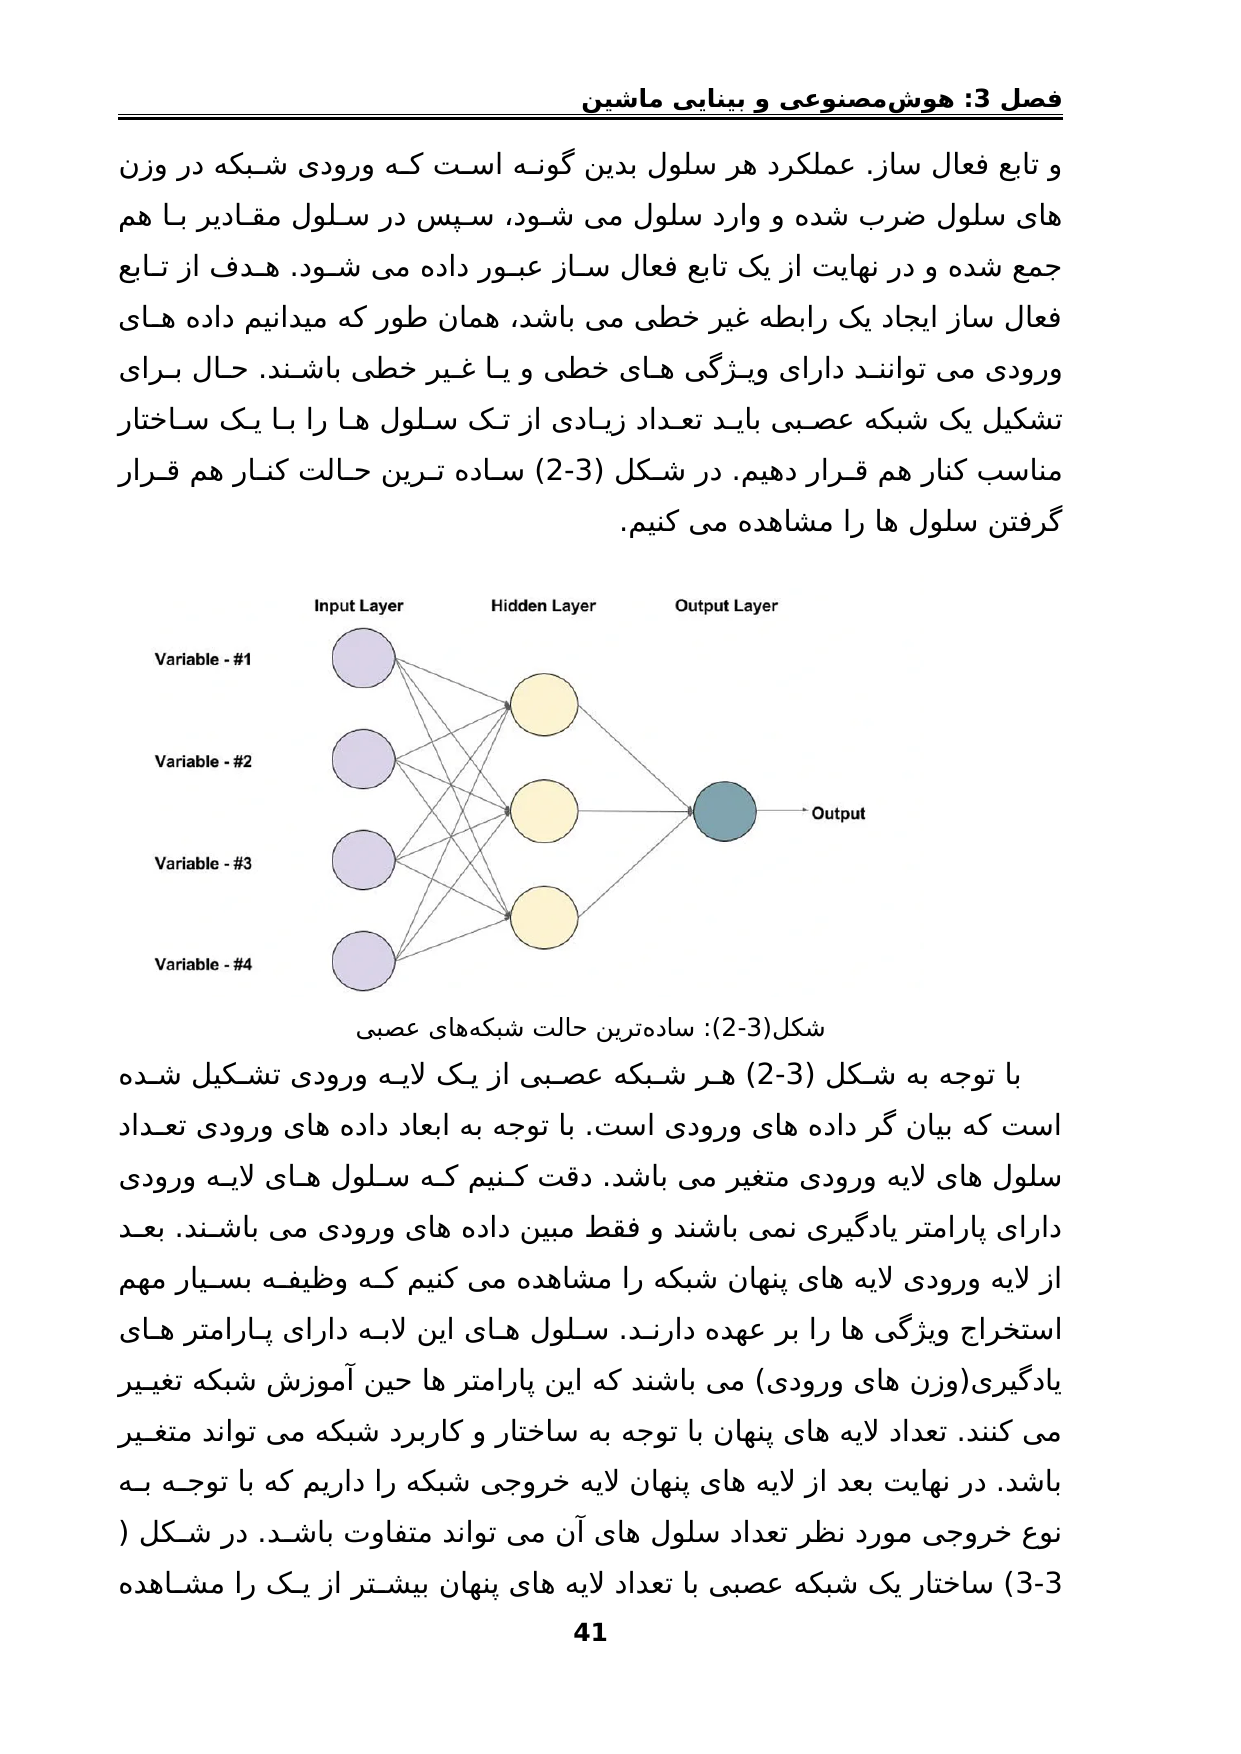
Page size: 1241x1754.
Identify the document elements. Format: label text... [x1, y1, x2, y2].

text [118, 1057, 1063, 1601]
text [118, 148, 1063, 538]
picture [123, 555, 924, 997]
text شکل(3-2): ساده‌ترین حالت شبکه‌های عصبی [118, 1013, 1063, 1043]
